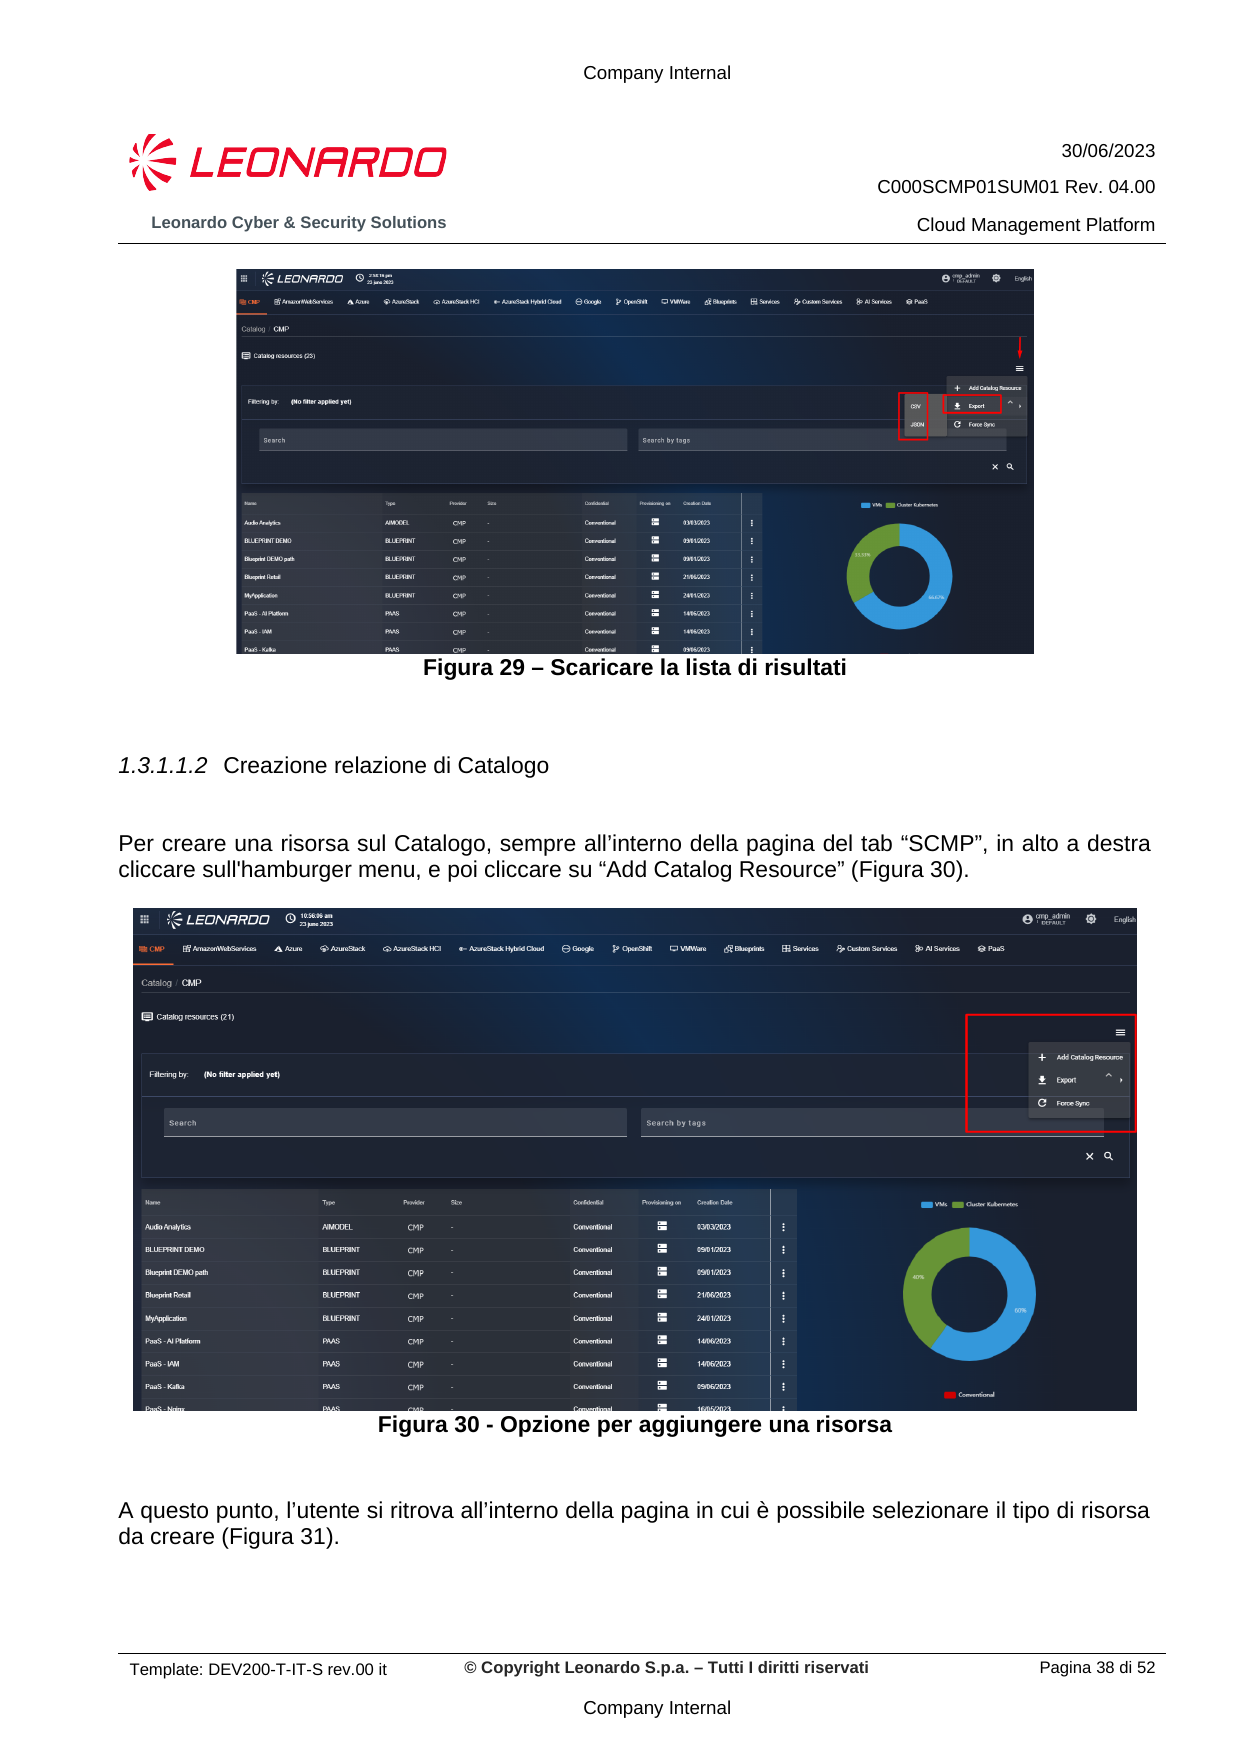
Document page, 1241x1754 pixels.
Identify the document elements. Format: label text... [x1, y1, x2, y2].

picture [129, 134, 447, 191]
picture [236, 269, 1034, 654]
subtitle Creazione relazione di Catalogo [118, 752, 1152, 778]
picture [133, 908, 1137, 1411]
